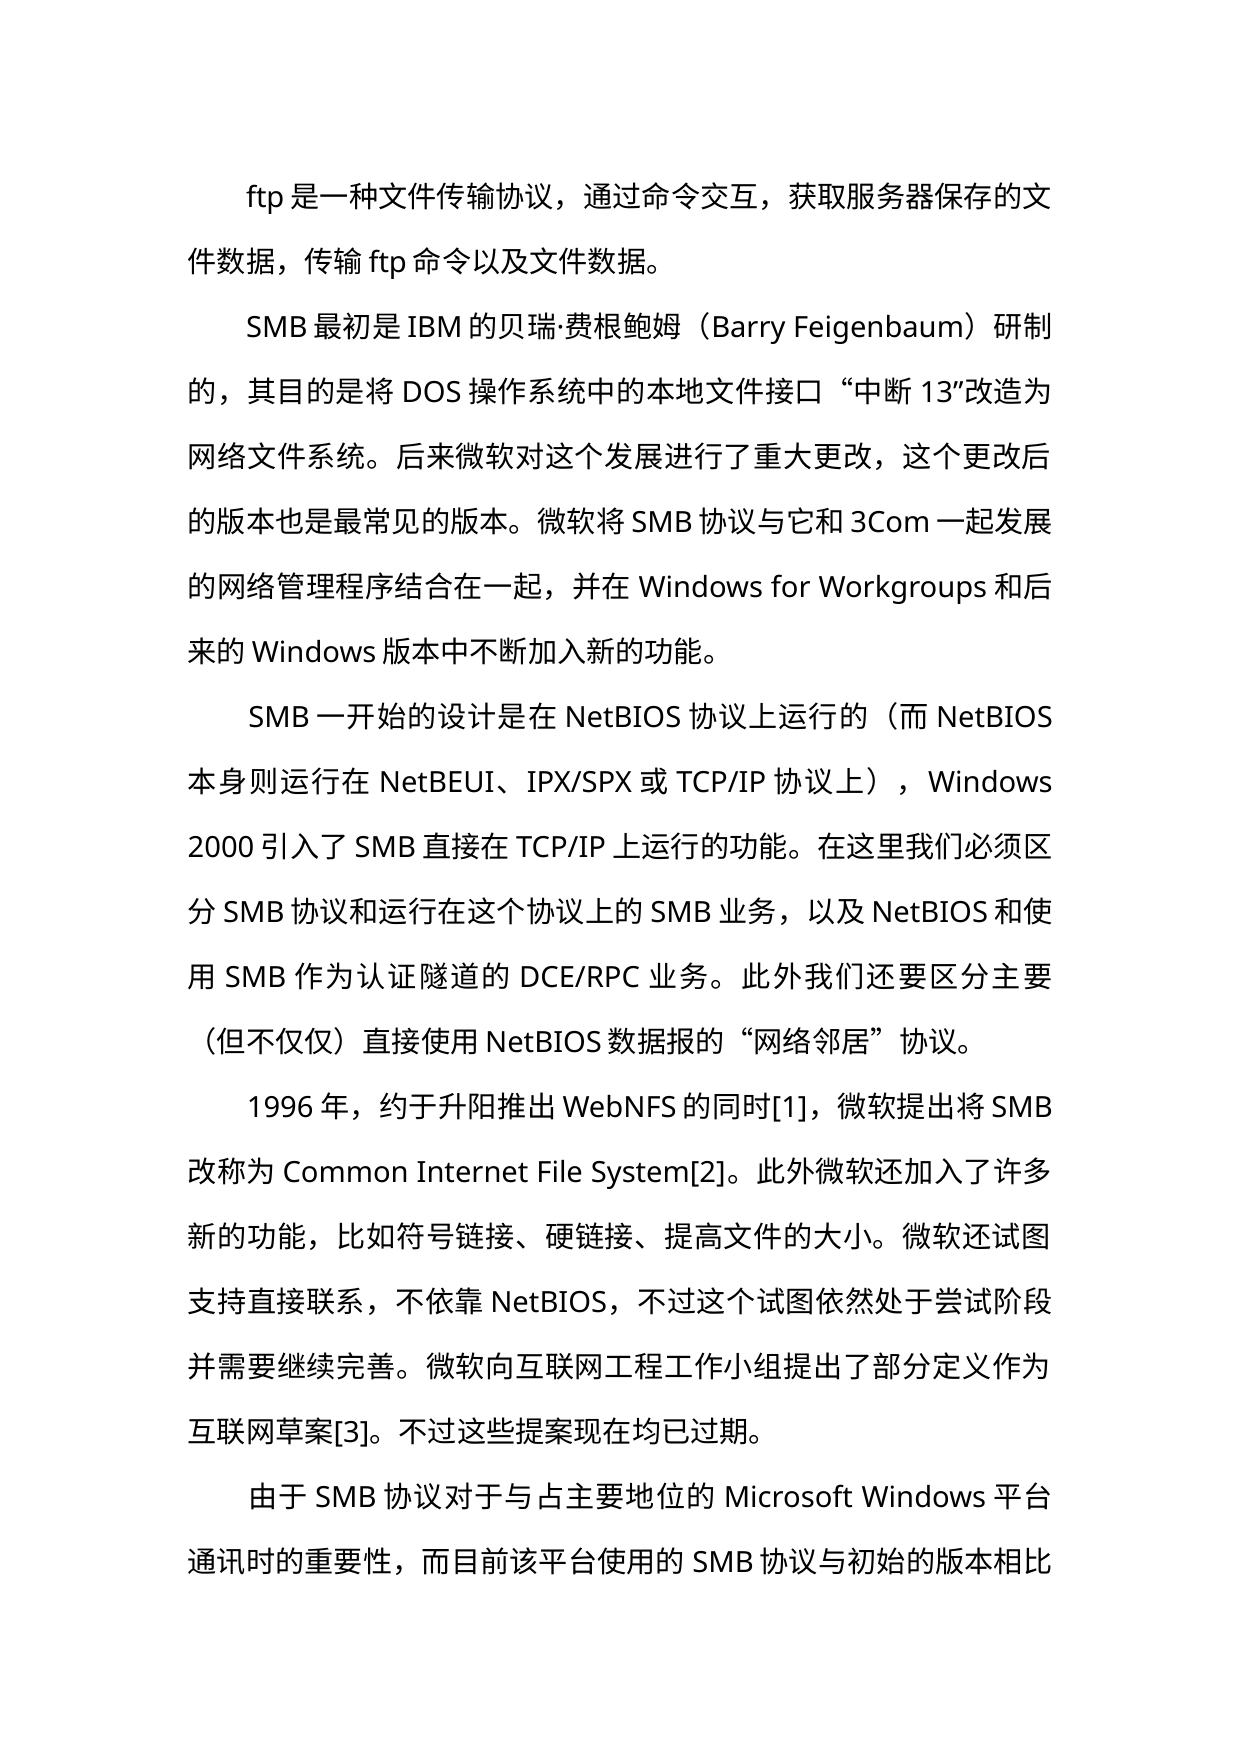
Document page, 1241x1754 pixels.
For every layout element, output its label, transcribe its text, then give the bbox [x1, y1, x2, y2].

text 1996年，约于升阳推出WebNFS的同时[1]，微软提出将SMB改称为Common Internet File System[2]。此外微软还加入了许多新的功能，比如符号链接、硬链接、提高文件的大小。微软还试图支持直接联系，不依靠NetBIOS，不过这个试图依然处于尝试阶段，并需要继续完善。微软向互联网工程工作小组提出了部分定义作为互联网草案[3]。不过这些提案现在均已过期。 [187, 1072, 1053, 1462]
text ftp是一种文件传输协议，通过命令交互，获取服务器保存的文件数据，传输ftp命令以及文件数据。 [187, 162, 1053, 292]
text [187, 1462, 1053, 1592]
text SMB一开始的设计是在NetBIOS协议上运行的（而NetBIOS本身则运行在NetBEUI、IPX/SPX或TCP/IP协议上），Windows 2000引入了SMB直接在TCP/IP上运行的功能。在这里我们必须区分SMB协议和运行在这个协议上的SMB业务，以及NetBIOS和使用SMB作为认证隧道的DCE/RPC业务。此外我们还要区分主要（但不仅仅）直接使用NetBIOS数据报的“网络邻居”协议。 [187, 682, 1053, 1072]
text SMB最初是IBM的贝瑞·费根鲍姆（Barry Feigenbaum）研制的，其目的是将DOS操作系统中的本地文件接口“中断13”改造为网络文件系统。后来微软对这个发展进行了重大更改，这个更改后的版本也是最常见的版本。微软将SMB协议与它和3Com一起发展的网络管理程序结合在一起，并在Windows for Workgroups和后来的Windows版本中不断加入新的功能。 [187, 292, 1053, 682]
